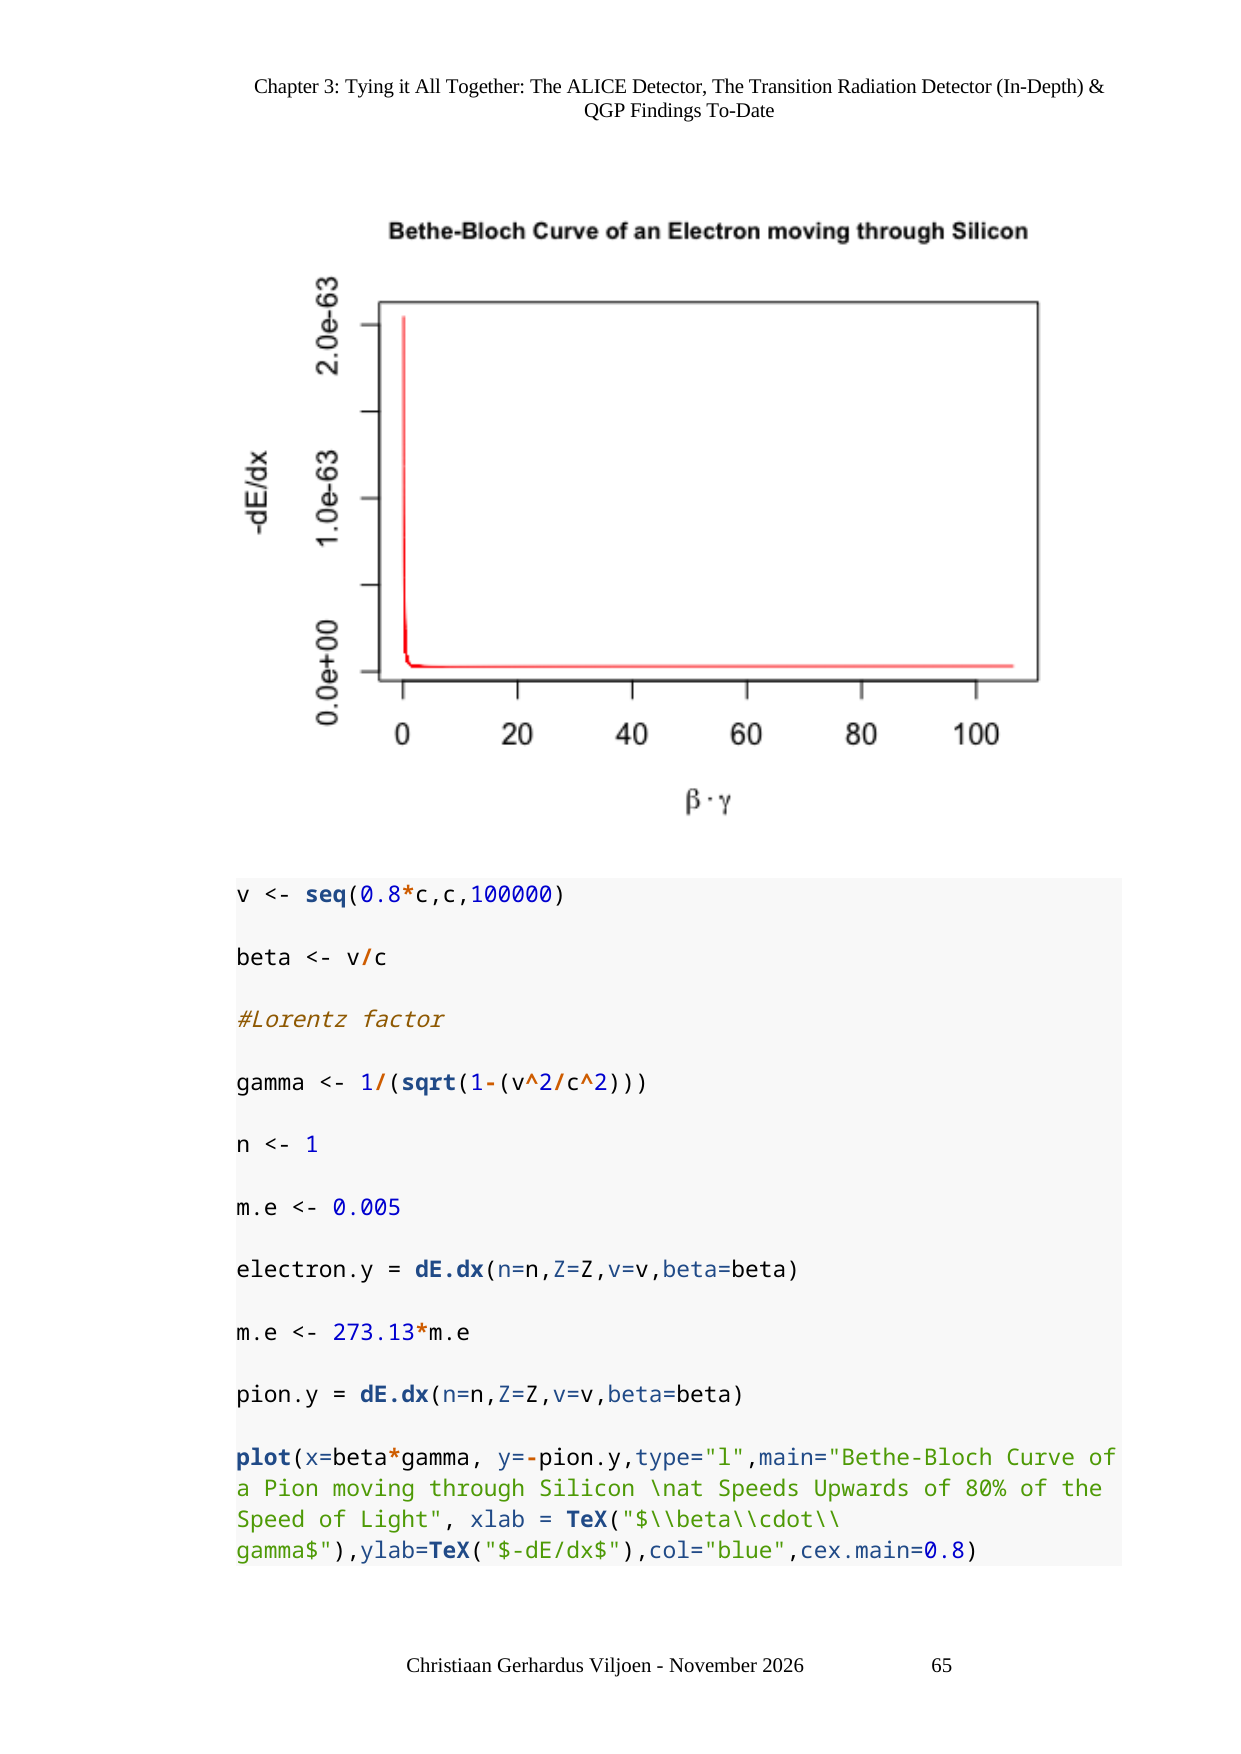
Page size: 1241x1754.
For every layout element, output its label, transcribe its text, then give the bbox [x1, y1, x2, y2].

picture [236, 159, 1112, 860]
text v <- seq(0.8*c,c,100000) beta <- v/c #Lorentz factor gamma <- 1/(sqrt(1-(v^2/c^2))) n <- 1 m.e <- 0.005 electron.y = dE.dx(n=n,Z=Z,v=v,beta=beta) m.e <- 273.13*m.e pion.y = dE.dx(n=n,Z=Z,v=v,beta=beta) plot(x=beta*gamma, y=-pion.y,type="l",main="Bethe-Bloch Curve of a Pion moving through Silicon \nat Speeds Upwards of 80% of the Speed of Light", xlab = TeX("$\\beta\\cdot\\gamma$"),ylab=TeX("$-dE/dx$"),col="blue",cex.main=0.8) [236, 878, 1122, 1566]
